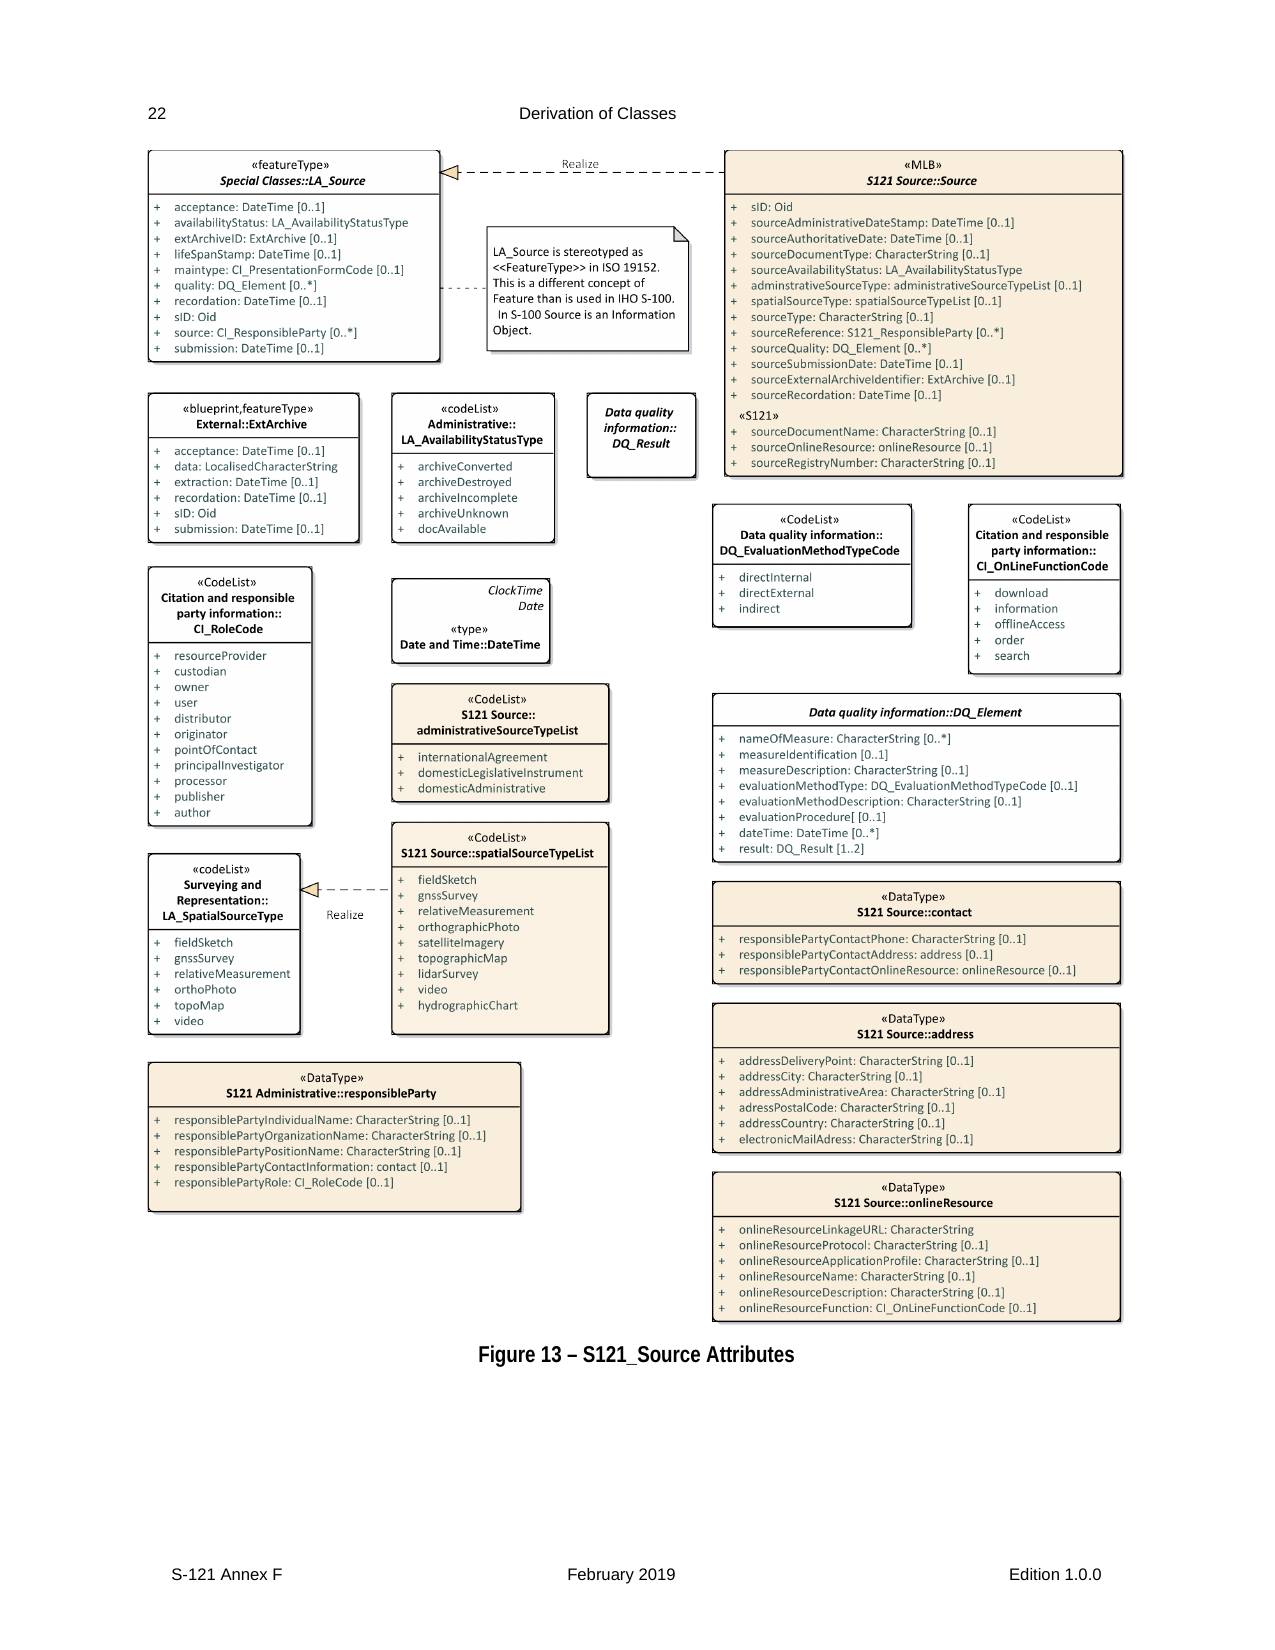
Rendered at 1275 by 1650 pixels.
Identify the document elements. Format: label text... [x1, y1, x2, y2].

text Figure 13 – S121_Source Attributes [148, 1341, 1125, 1368]
picture [147, 150, 1125, 1325]
